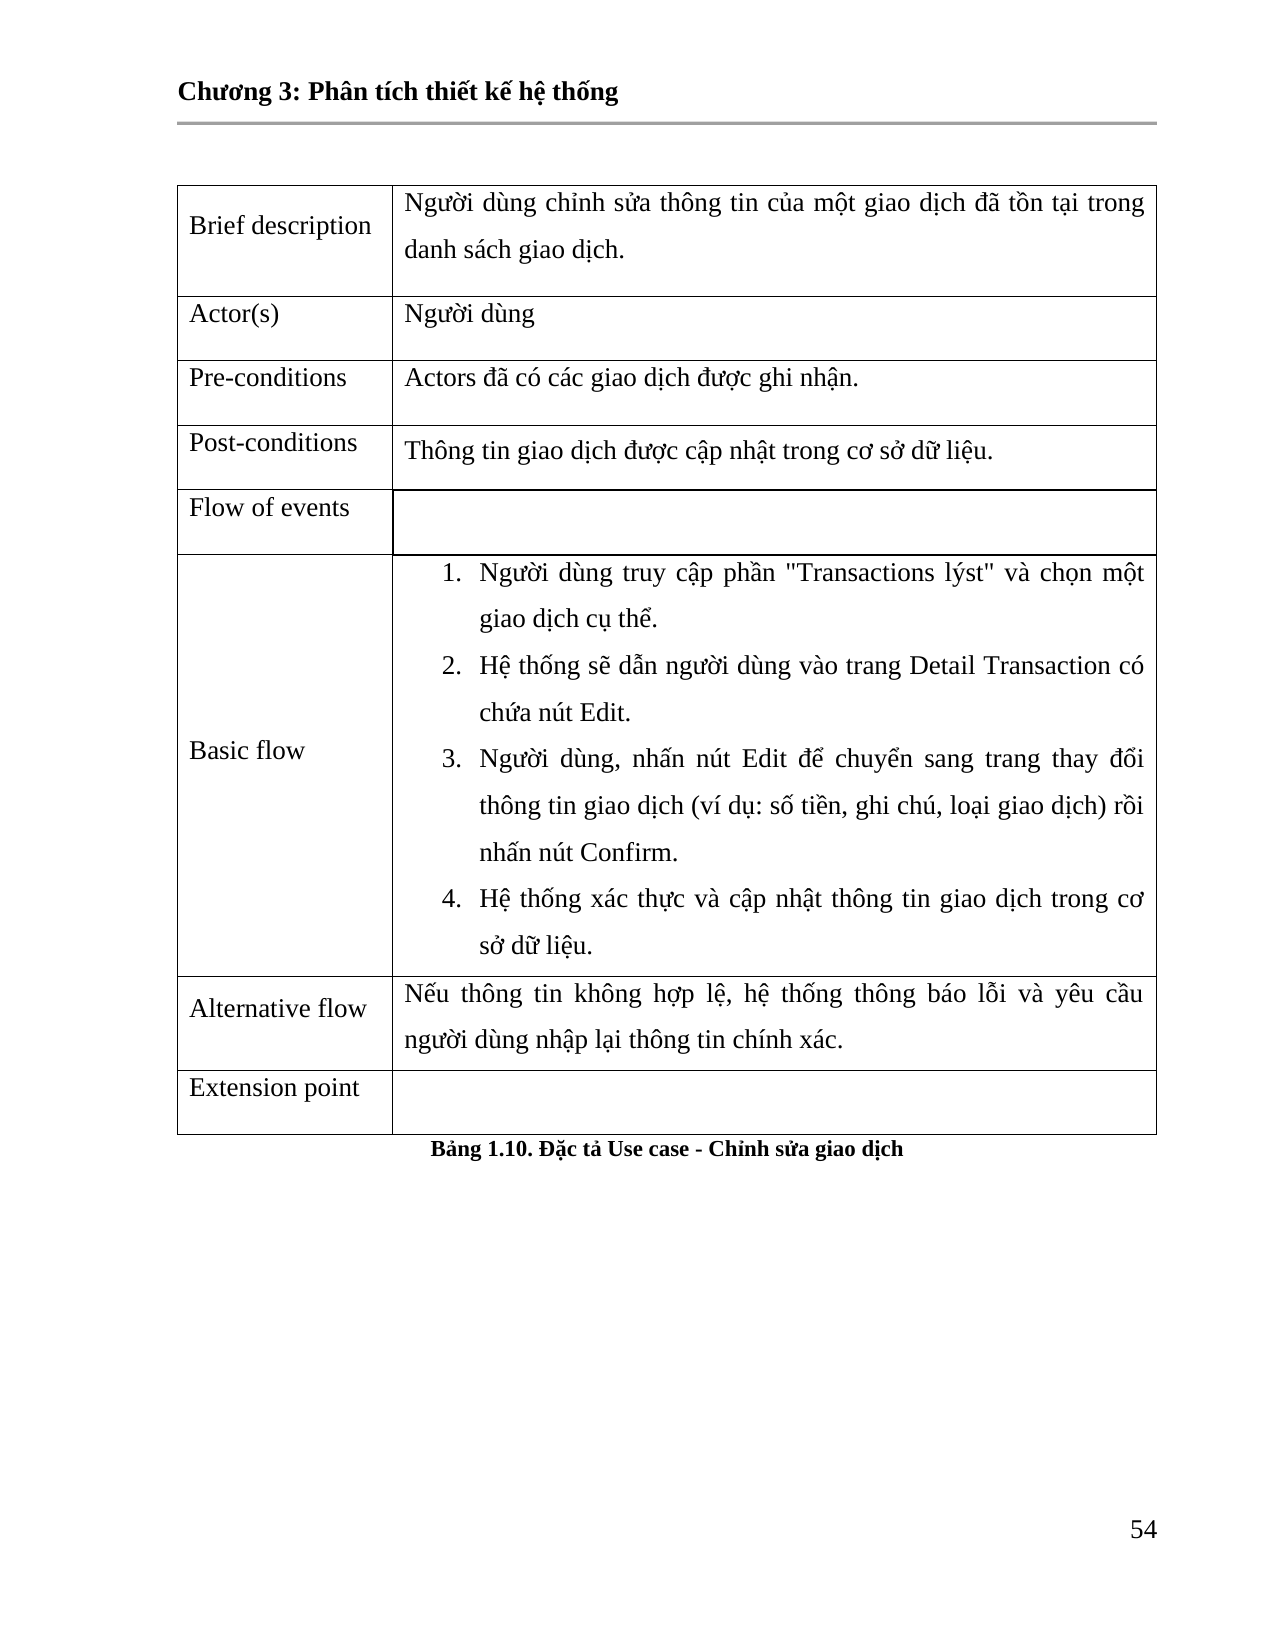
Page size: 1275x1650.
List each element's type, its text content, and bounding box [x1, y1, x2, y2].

text Bảng 1.10. Đặc tả Use case - Chỉnh sửa giao dịch [177, 1135, 1157, 1162]
